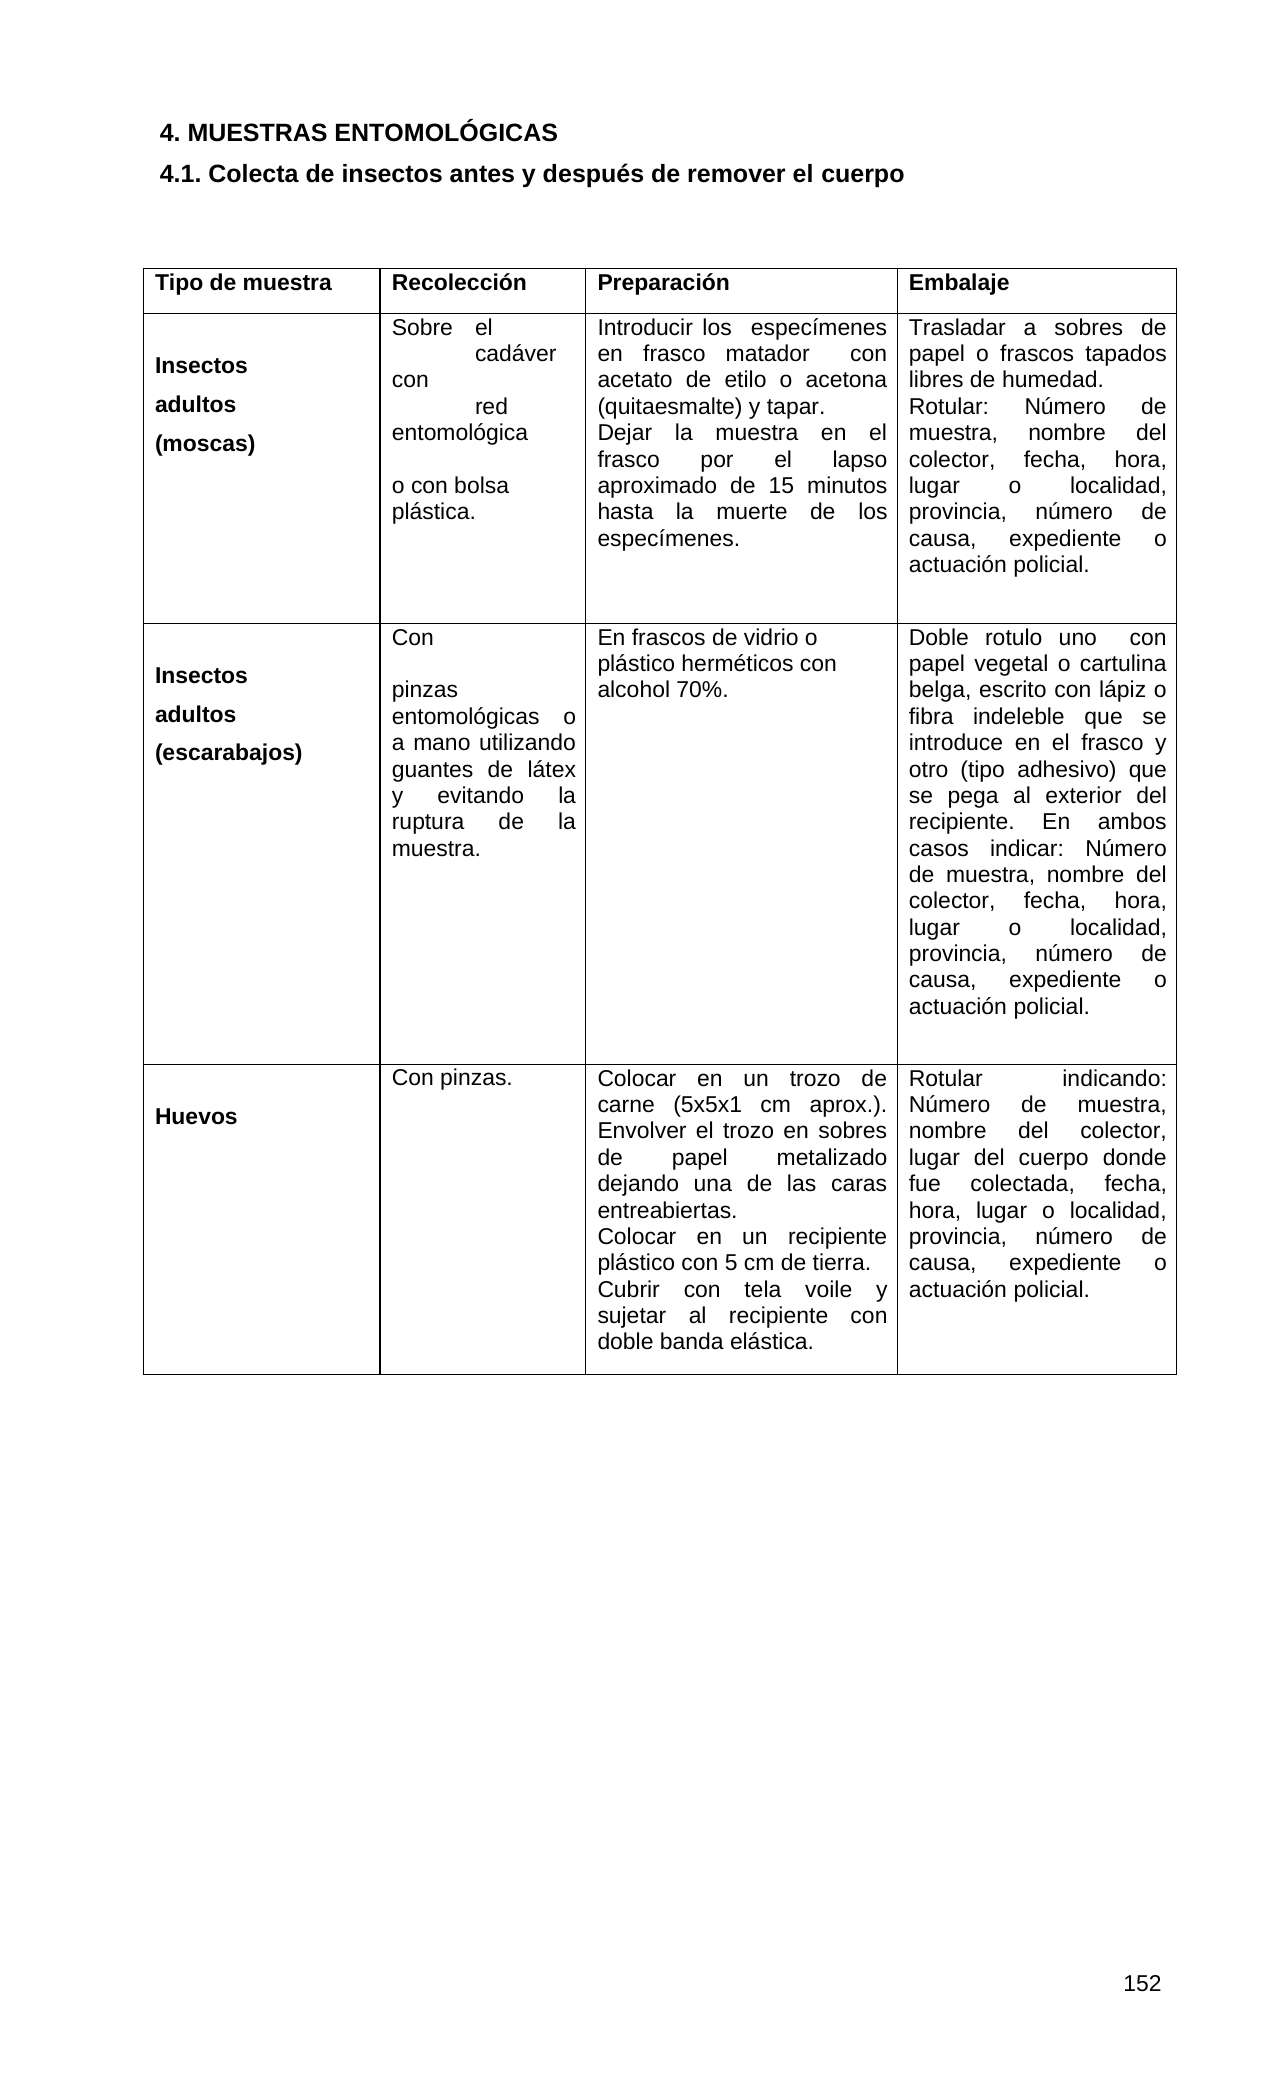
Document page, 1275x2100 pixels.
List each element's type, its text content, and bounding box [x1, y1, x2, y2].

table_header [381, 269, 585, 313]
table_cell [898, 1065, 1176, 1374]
subtitle MUESTRAS ENTOMOLÓGICAS [159, 118, 1250, 146]
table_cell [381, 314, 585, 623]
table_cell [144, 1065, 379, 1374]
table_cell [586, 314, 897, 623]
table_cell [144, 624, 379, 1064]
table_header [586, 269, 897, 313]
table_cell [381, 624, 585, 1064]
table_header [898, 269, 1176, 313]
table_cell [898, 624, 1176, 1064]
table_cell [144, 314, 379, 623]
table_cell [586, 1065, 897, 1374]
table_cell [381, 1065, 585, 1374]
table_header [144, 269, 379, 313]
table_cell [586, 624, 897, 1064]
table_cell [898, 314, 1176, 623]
list Colecta de insectos antes y después de remover el cuerpo [159, 159, 1250, 188]
